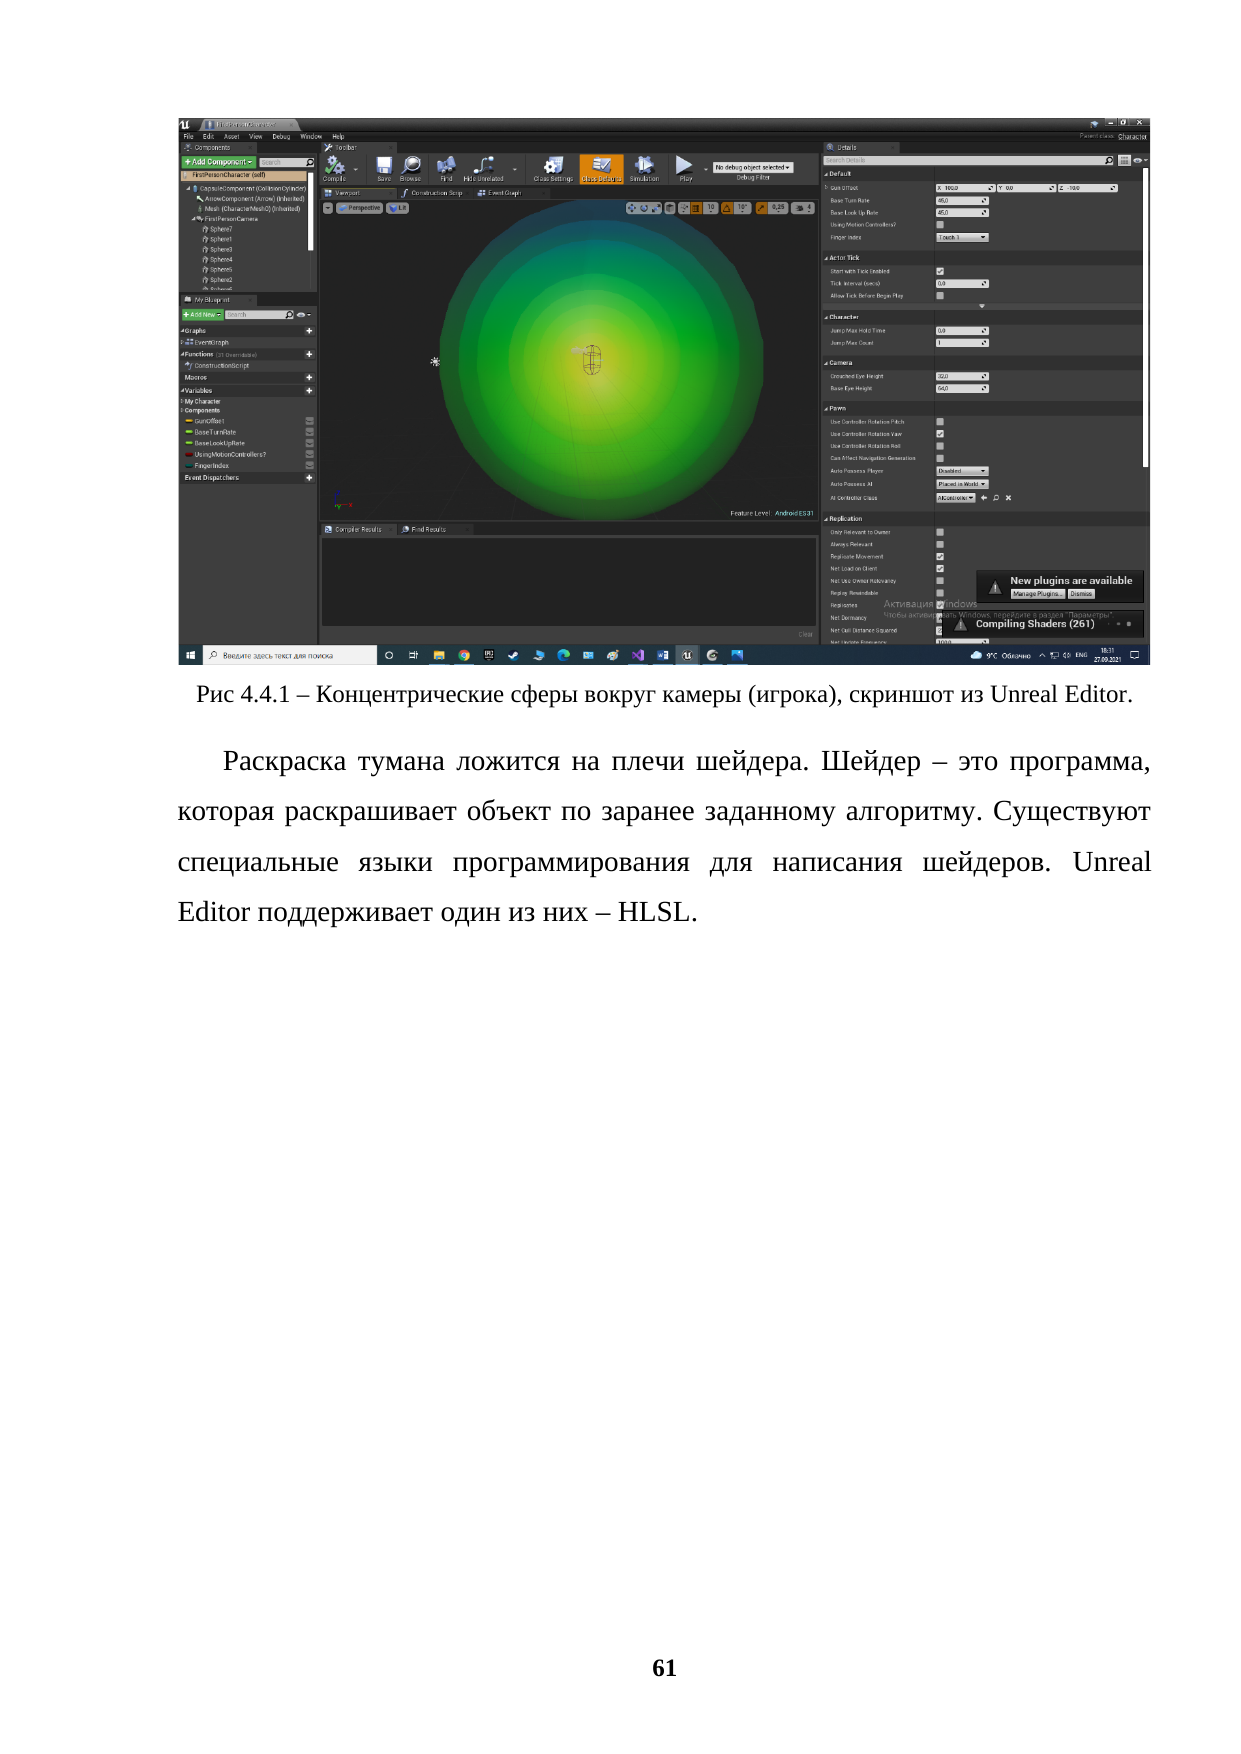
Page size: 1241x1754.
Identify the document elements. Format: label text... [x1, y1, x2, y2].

text Раскраска тумана ложится на плечи шейдера. Шейдер – это программа, которая раскрашивает объект по заранее заданному алгоритму. Существуют специальные языки программирования для написания шейдеров. Unreal Editor поддерживает один из них – HLSL. [177, 743, 1152, 927]
picture [178, 118, 1151, 665]
